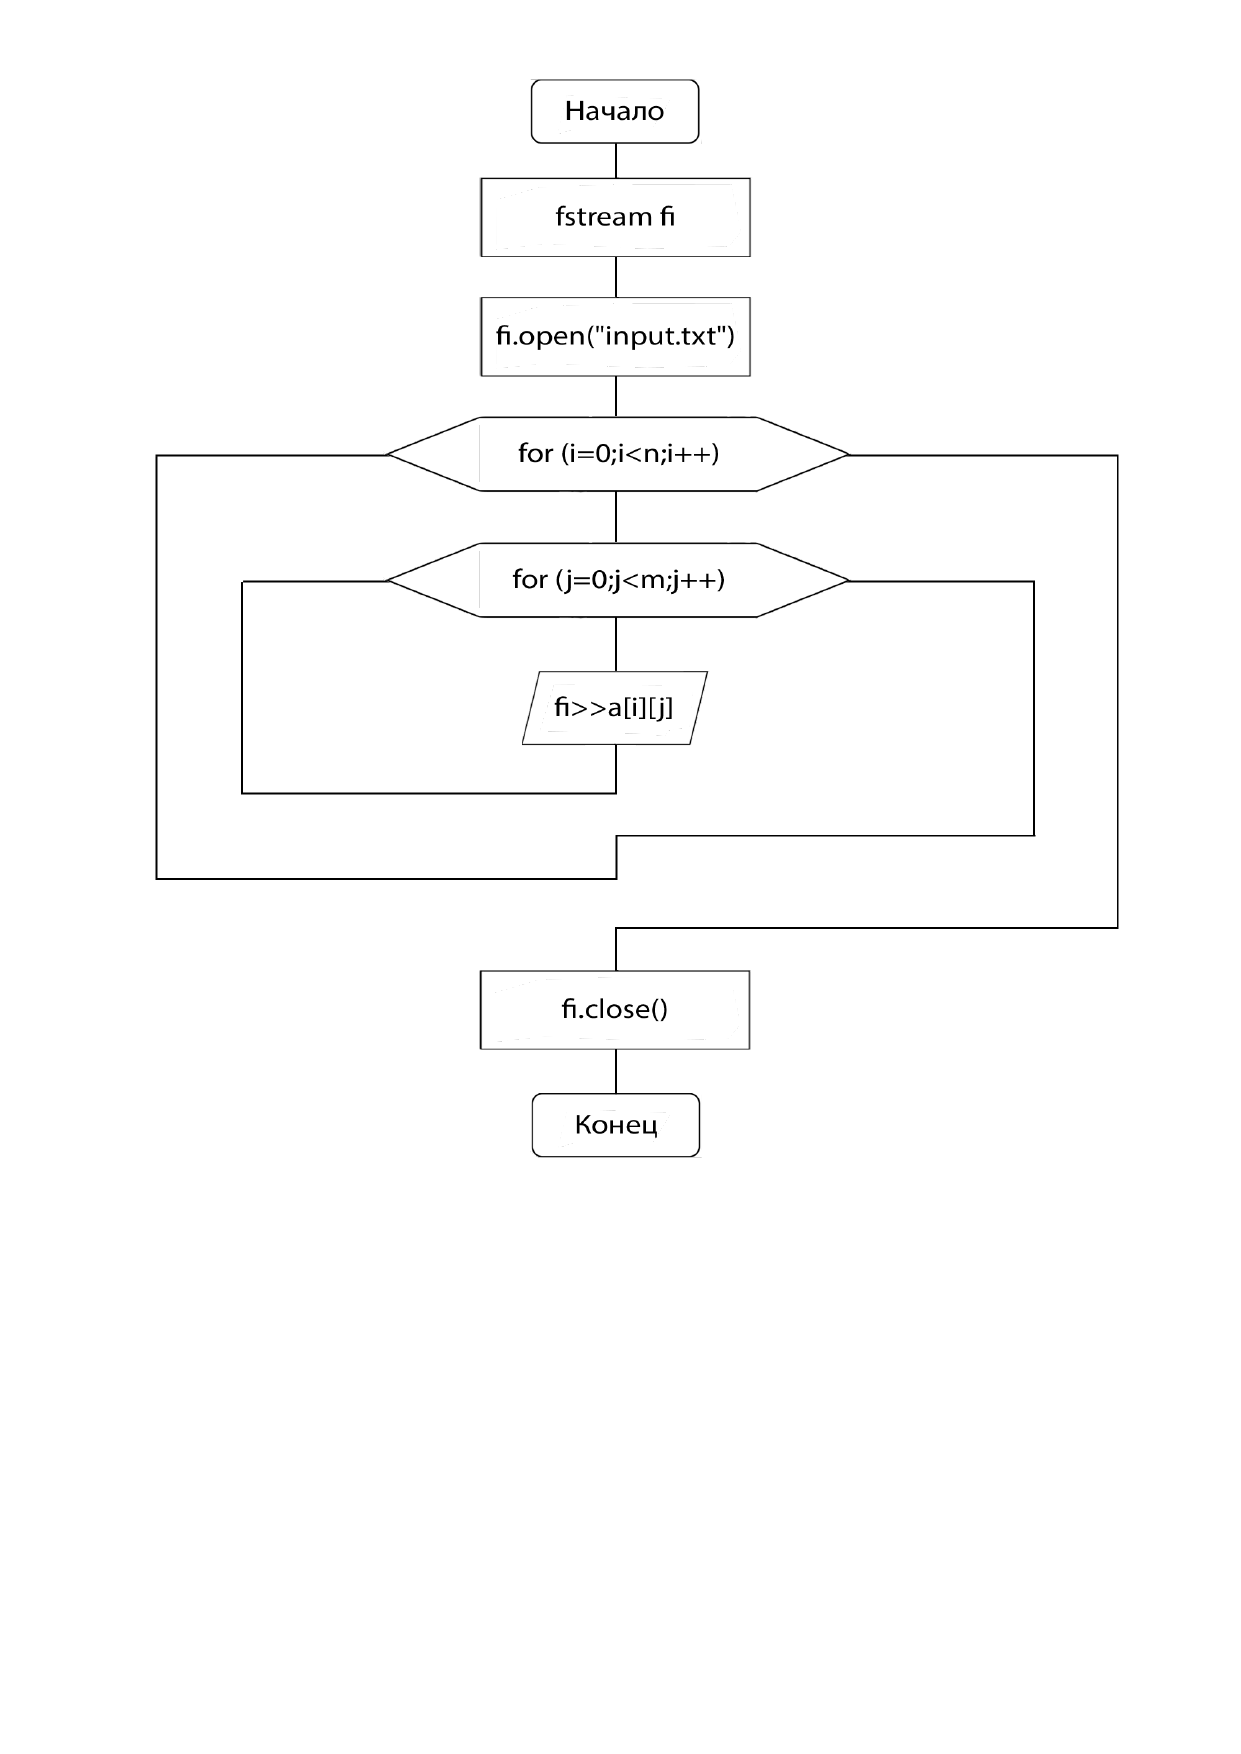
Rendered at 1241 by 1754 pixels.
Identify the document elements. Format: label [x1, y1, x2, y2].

picture [59, 59, 1181, 1176]
